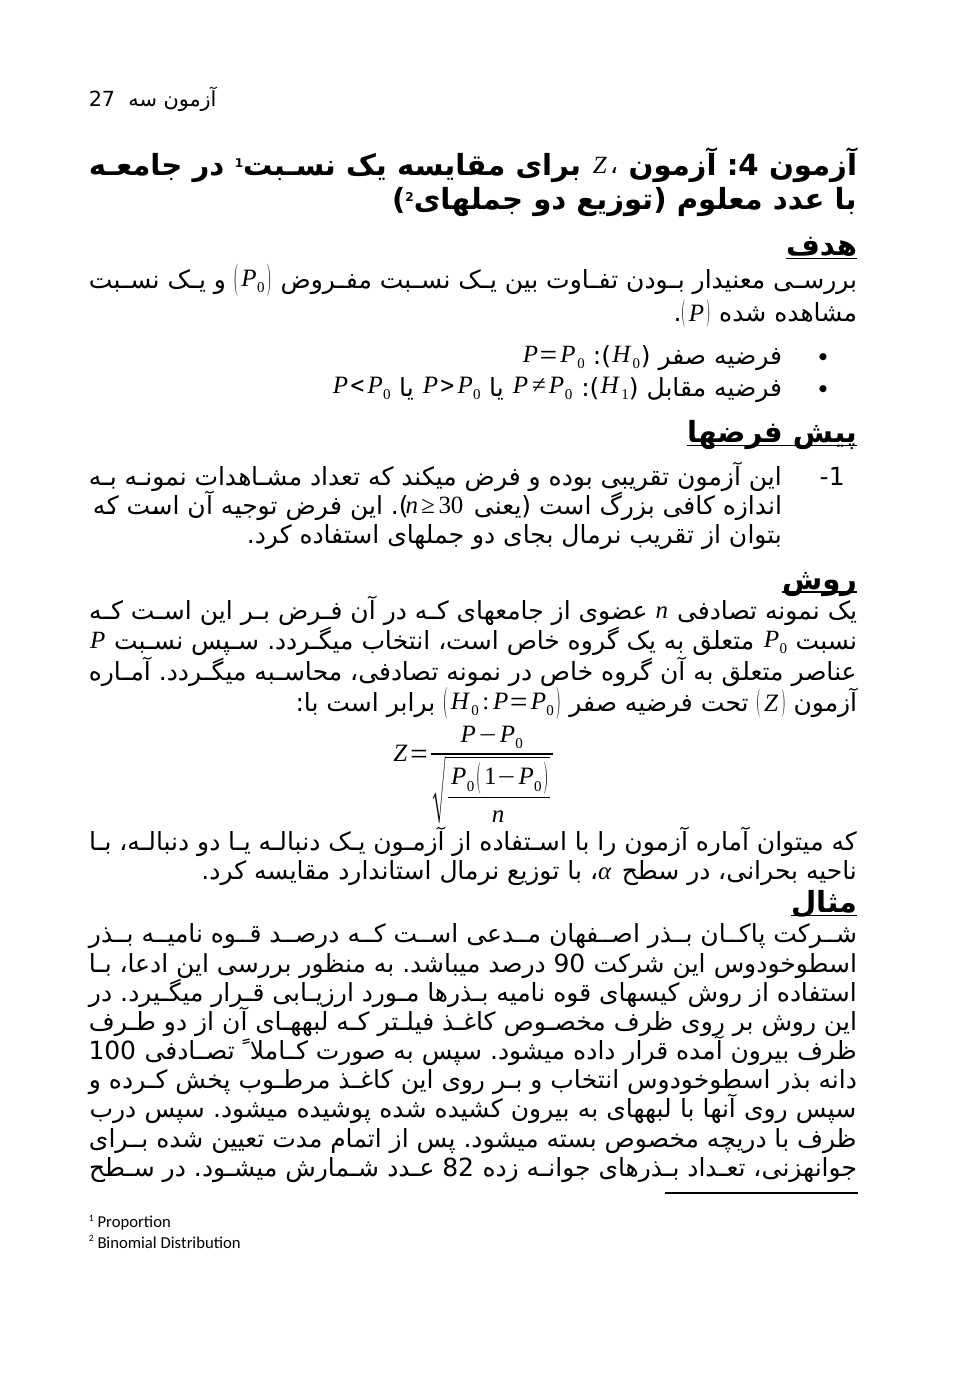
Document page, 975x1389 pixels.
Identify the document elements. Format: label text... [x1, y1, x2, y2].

subtitle آزمون 4: آزمون برای مقایسه یک نسبت در جامعه با عدد معلوم (توزیع دو جمله‏ای) [89, 148, 857, 216]
text بررسی معنی‏دار بودن تفاوت بین یک نسبت مفروض و یک نسبت مشاهده شده . [89, 263, 857, 328]
text روش [89, 562, 857, 596]
list فرضیه صفر (): [89, 341, 819, 372]
text هدف [89, 229, 857, 263]
text یک نمونه تصادفی عضوی از جامعه‏ای که در آن فرض بر این است که نسبت متعلق به یک گروه خاص است، انتخاب می‏گردد. سپس نسبت عناصر متعلق به آن گروه خاص در نمونه تصادفی، محاسبه می‏گردد. آماره آزمون تحت فرضیه صفر برابر است با: [89, 596, 857, 721]
text که می‏توان آماره آزمون را با استفاده از آزمون یک دنباله یا دو دنباله، با ناحیه بحرانی، در سطح ، با توزیع نرمال استاندارد مقایسه کرد. [89, 827, 857, 886]
text مثال [89, 886, 857, 920]
text پیش فرض‏ها [89, 416, 857, 450]
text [89, 920, 857, 1182]
list این آزمون تقریبی بوده و فرض می‏کند که تعداد مشاهدات نمونه به اندازه کافی بزرگ است (یعنی ). این فرض توجیه آن است که بتوان از تقریب نرمال بجای دو جمله‏ای استفاده کرد. [89, 462, 819, 550]
list فرضیه مقابل (): یا یا [89, 372, 819, 403]
